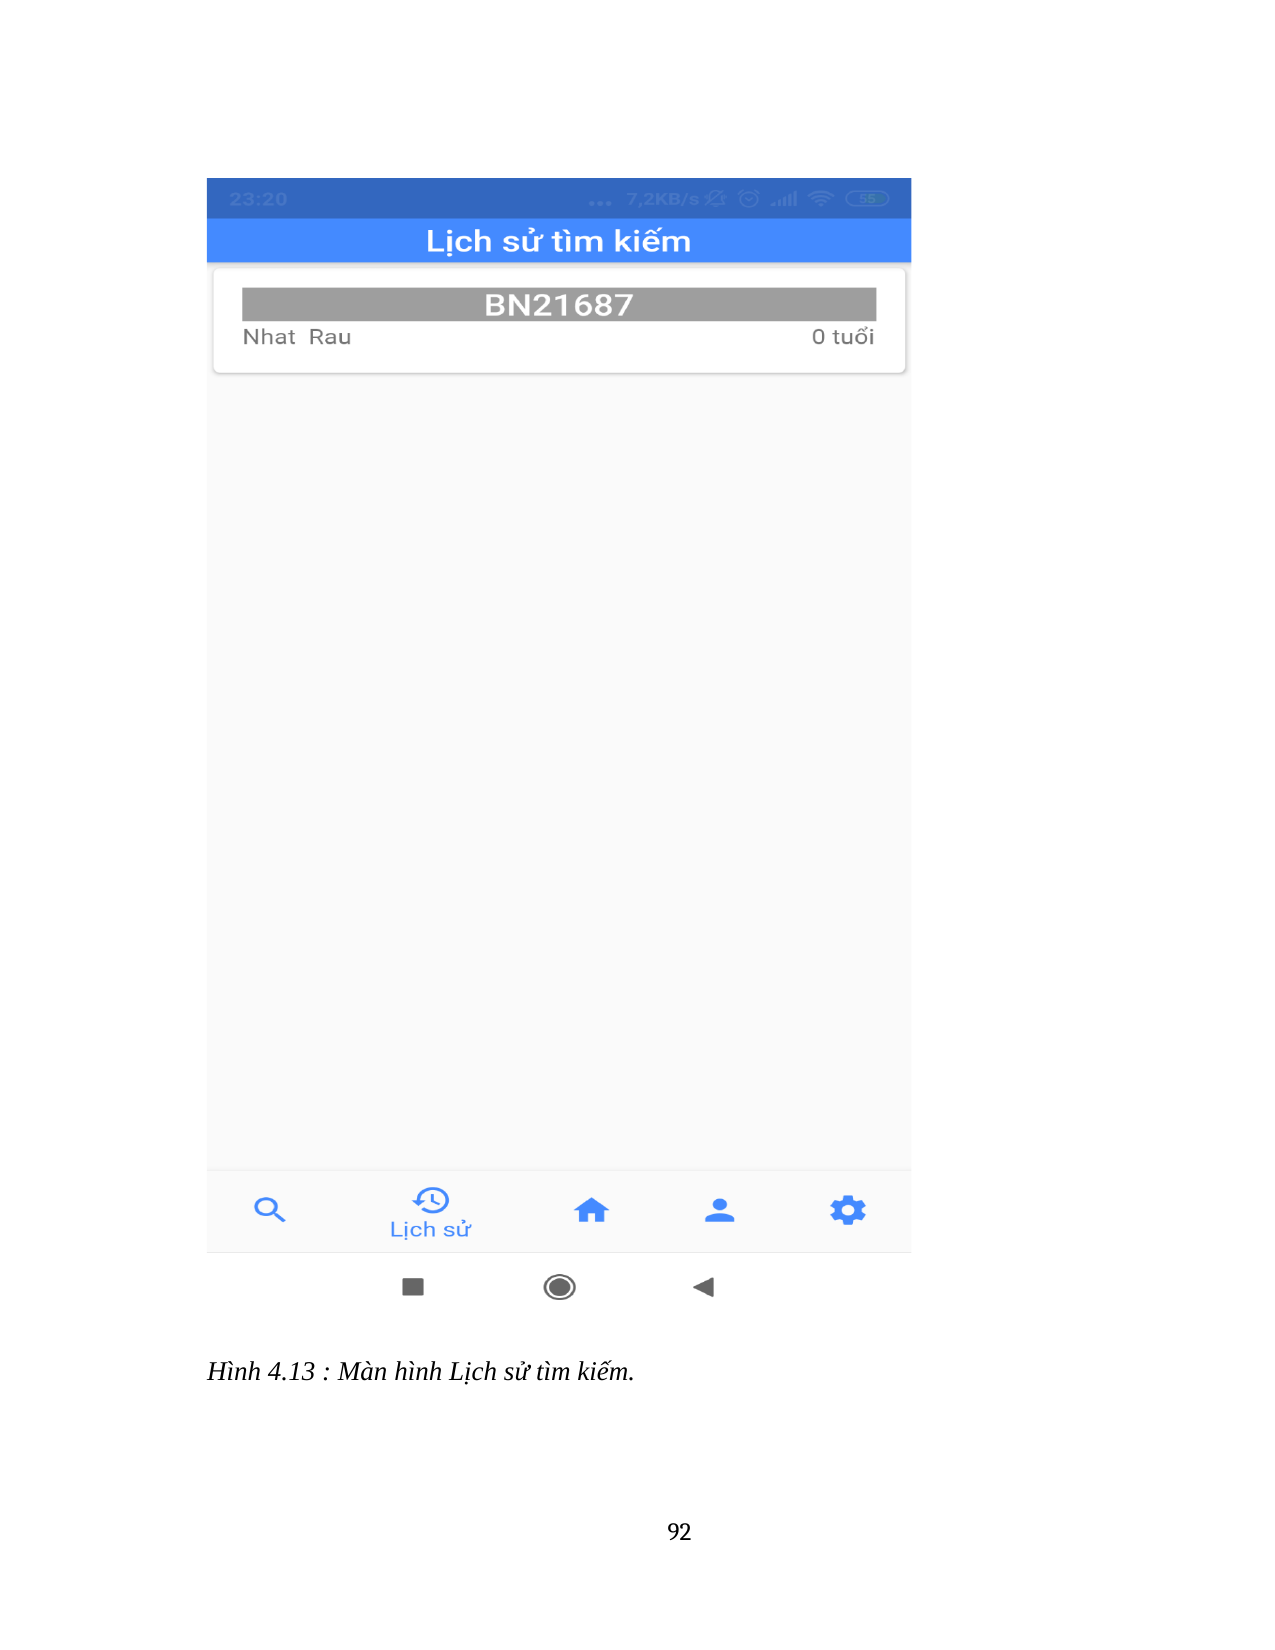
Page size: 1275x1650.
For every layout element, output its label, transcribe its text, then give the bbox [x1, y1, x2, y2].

subtitle Hình 4.13 : Màn hình Lịch sử tìm kiếm. [207, 1356, 1152, 1387]
picture [206, 178, 912, 1321]
